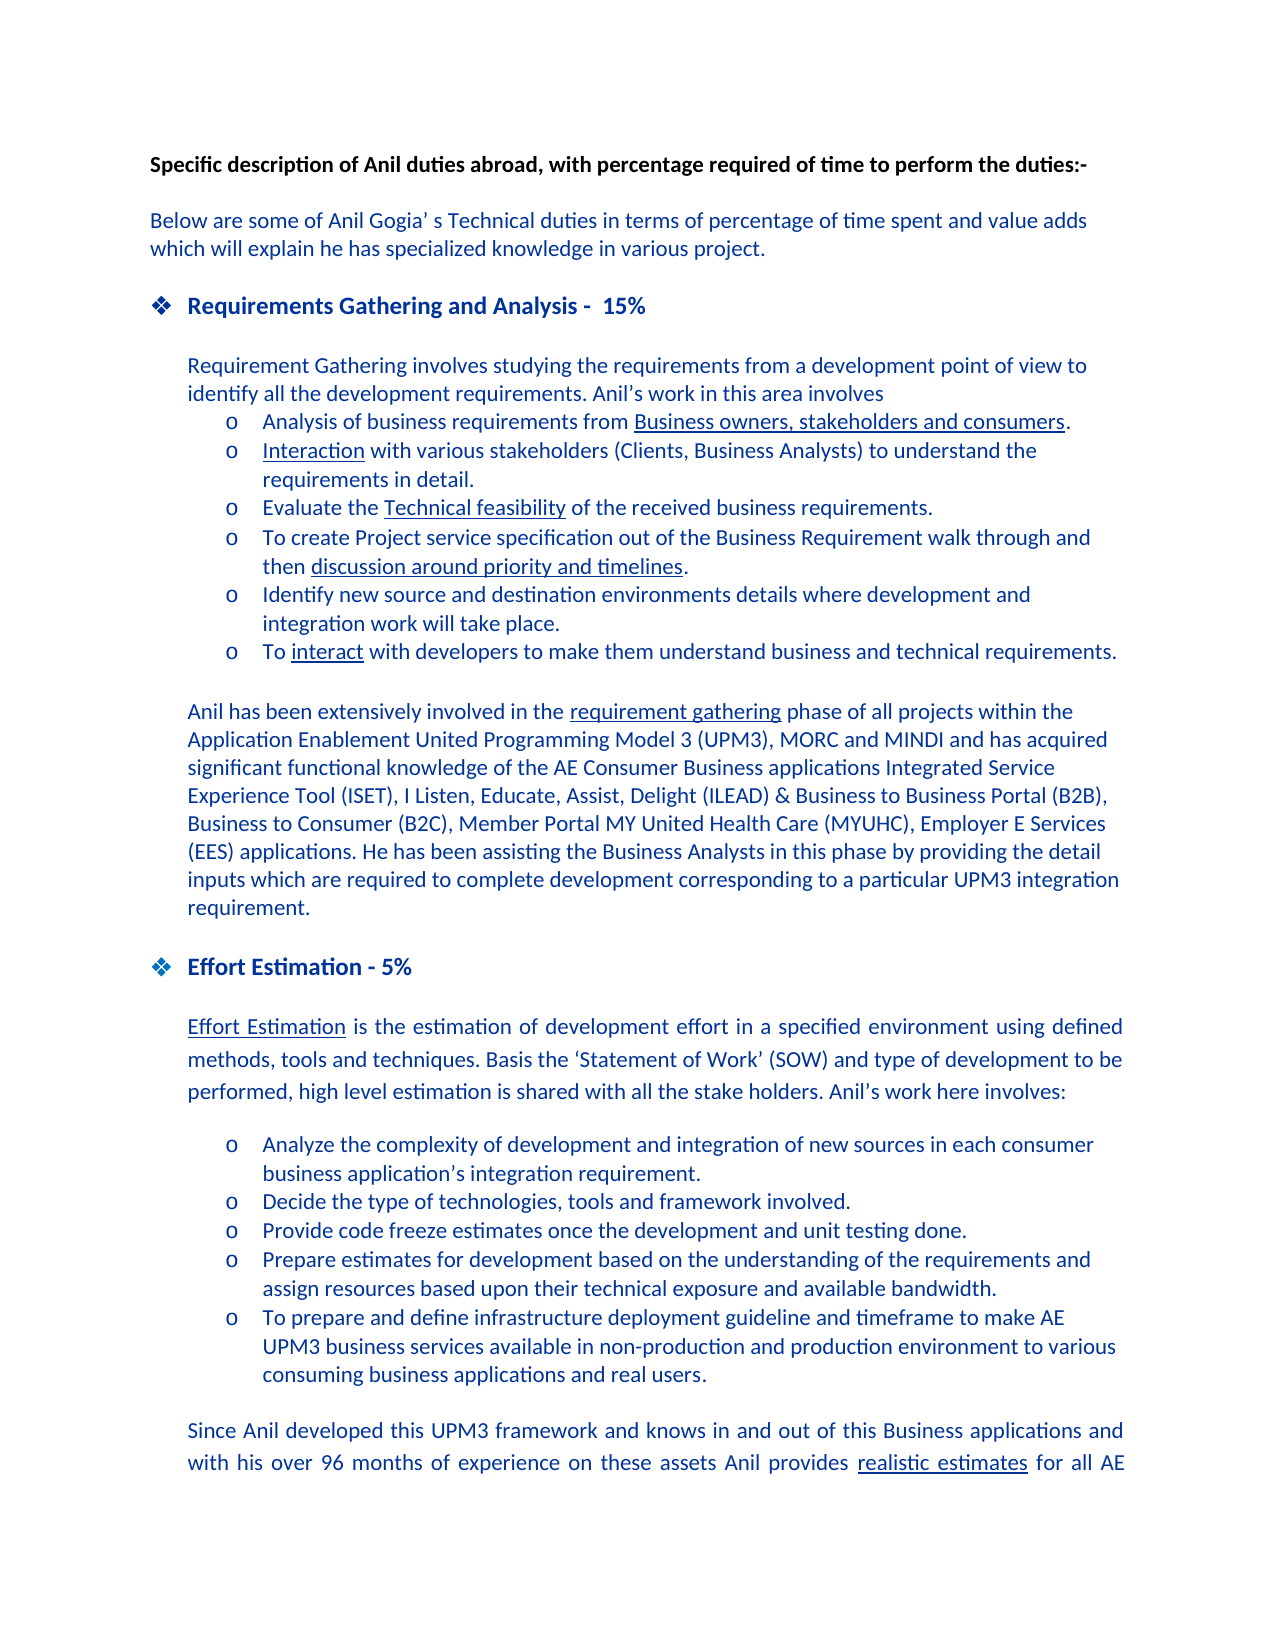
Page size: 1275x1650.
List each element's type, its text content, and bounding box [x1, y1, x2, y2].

list Analysis of business requirements from Business owners, stakeholders and consumers. [225, 407, 1125, 436]
list Requirement Gathering involves studying the requirements from a development point of view to identify all the development requirements. Anil’s work in this area involves [187, 351, 1125, 407]
list Prepare estimates for development based on the understanding of the requirements and assign resources based upon their technical exposure and available bandwidth. [225, 1245, 1125, 1303]
list To interact with developers to make them understand business and technical requirements. [225, 637, 1125, 666]
list Anil has been extensively involved in the requirement gathering phase of all projects within the Application Enablement United Programming Model 3 (UPM3), MORC and MINDI and has acquired significant functional knowledge of the AE Consumer Business applications Integrated Service Experience Tool (ISET), I Listen, Educate, Assist, Delight (ILEAD) & Business to Business Portal (B2B), Business to Consumer (B2C), Member Portal MY United Health Care (MYUHC), Employer E Services (EES) applications. He has been assisting the Business Analysts in this phase by providing the detail inputs which are required to complete development corresponding to a particular UPM3 integration requirement. [187, 697, 1125, 921]
list Provide code freeze estimates once the development and unit testing done. [225, 1216, 1125, 1245]
list Interaction with various stakeholders (Clients, Business Analysts) to understand the requirements in detail. [225, 436, 1125, 493]
list Evaluate the Technical feasibility of the received business requirements. [225, 493, 1125, 523]
list Identify new source and destination environments details where development and integration work will take place. [225, 580, 1125, 637]
list Specific description of Anil duties abroad, with percentage required of time to perform the duties:- [150, 150, 1125, 178]
list To create Project service specification out of the Business Requirement walk through and then discussion around priority and timelines. [225, 523, 1125, 580]
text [187, 1416, 1125, 1476]
list Analyze the complexity of development and integration of new sources in each consumer business application’s integration requirement. [225, 1130, 1125, 1187]
list Decide the type of technologies, tools and framework involved. [225, 1187, 1125, 1216]
list Effort Estimation - 5% [150, 951, 1125, 982]
text Effort Estimation is the estimation of development effort in a specified environment using defined methods, tools and techniques. Basis the ‘Statement of Work’ (SOW) and type of development to be performed, high level estimation is shared with all the stake holders. Anil’s work here involves: [187, 1012, 1125, 1105]
list To prepare and define infrastructure deployment guideline and timeframe to make AE UPM3 business services available in non-production and production environment to various consuming business applications and real users. [225, 1303, 1125, 1388]
list Requirements Gathering and Analysis - 15% [150, 290, 1125, 321]
list Below are some of Anil Gogia’ s Technical duties in terms of percentage of time spent and value adds which will explain he has specialized knowledge in various project. [150, 206, 1125, 262]
